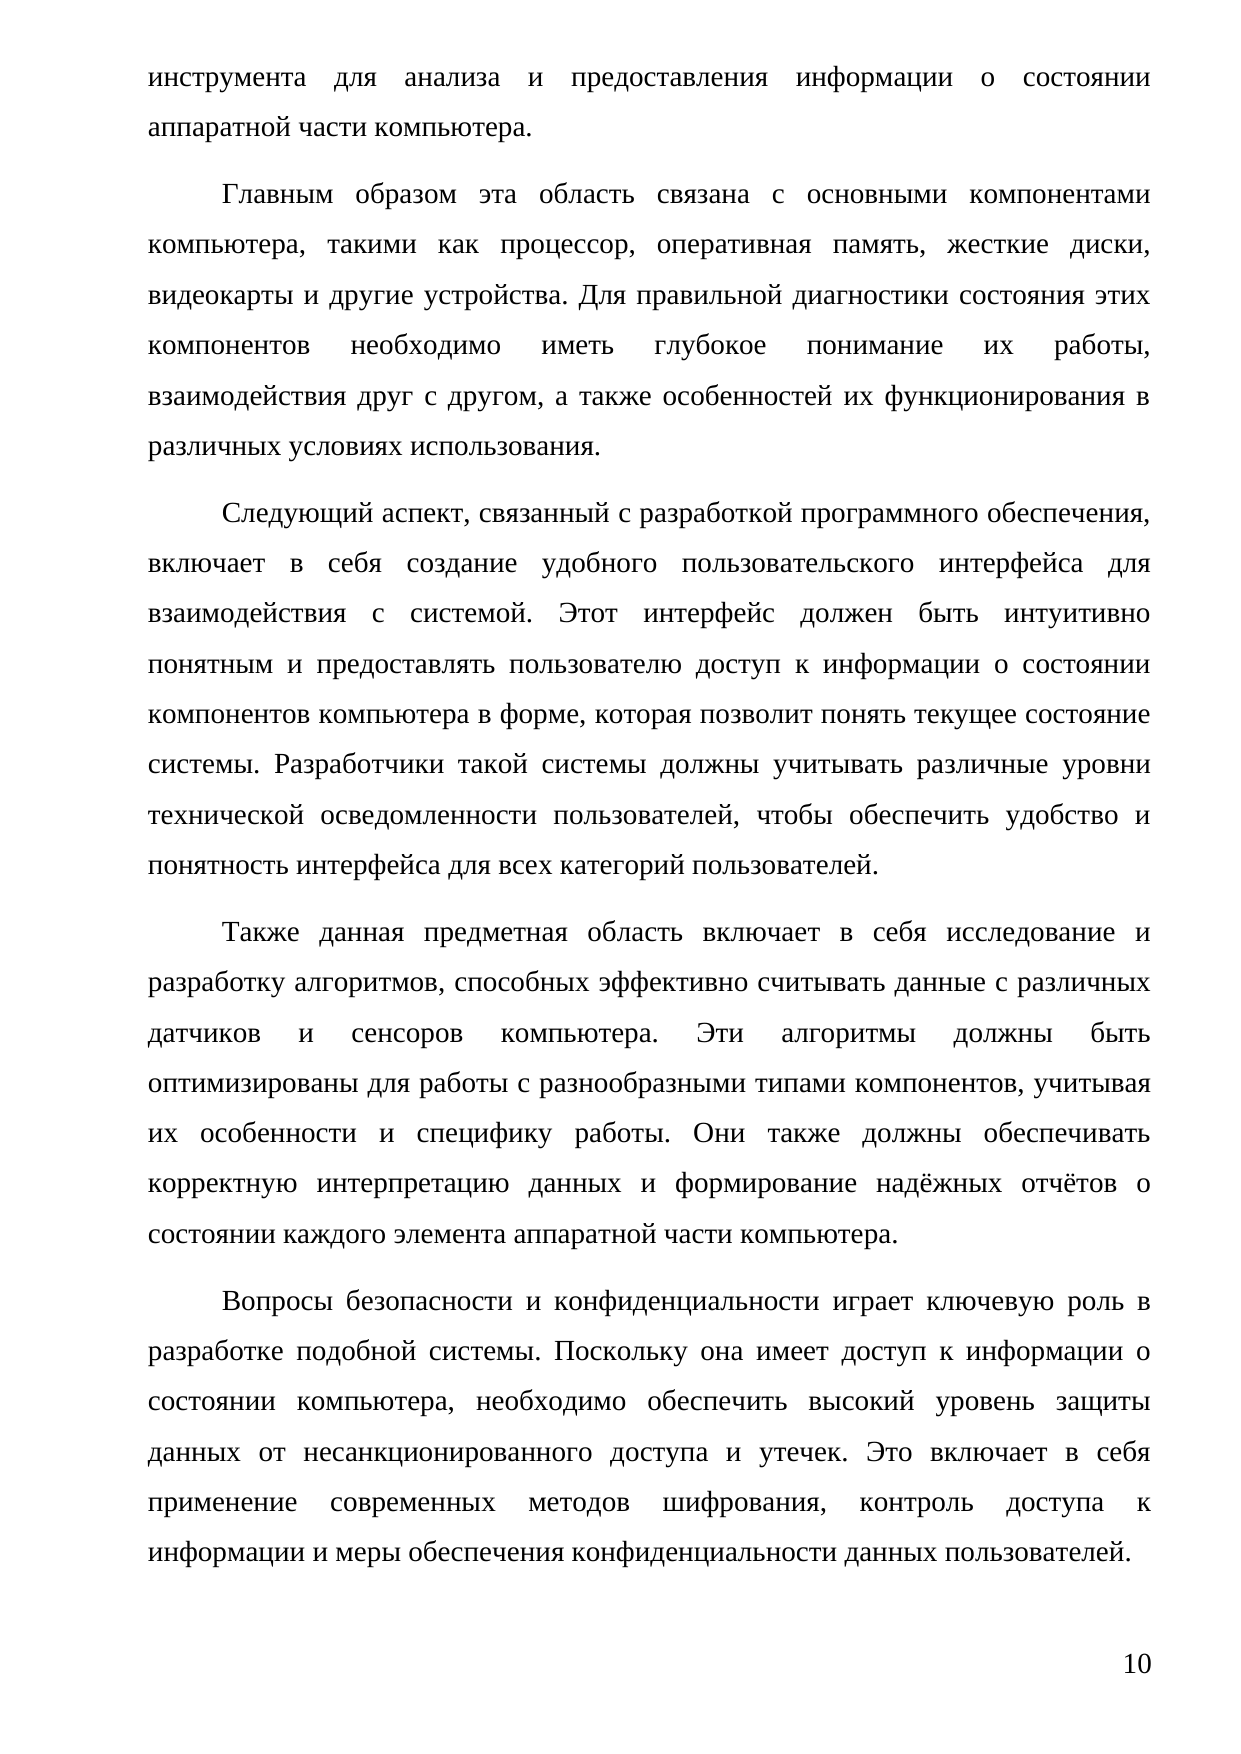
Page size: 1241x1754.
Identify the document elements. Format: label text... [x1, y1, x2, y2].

text Также данная предметная область включает в себя исследование и разработку алгоритмов, способных эффективно считывать данные с различных датчиков и сенсоров компьютера. Эти алгоритмы должны быть оптимизированы для работы с разнообразными типами компонентов, учитывая их особенности и специфику работы. Они также должны обеспечивать корректную интерпретацию данных и формирование надёжных отчётов о состоянии каждого элемента аппаратной части компьютера. [148, 914, 1152, 1249]
text Вопросы безопасности и конфиденциальности играет ключевую роль в разработке подобной системы. Поскольку она имеет доступ к информации о состоянии компьютера, необходимо обеспечить высокий уровень защиты данных от несанкционированного доступа и утечек. Это включает в себя применение современных методов шифрования, контроль доступа к информации и меры обеспечения конфиденциальности данных пользователей. [148, 1283, 1152, 1568]
text Главным образом эта область связана с основными компонентами компьютера, такими как процессор, оперативная память, жесткие диски, видеокарты и другие устройства. Для правильной диагностики состояния этих компонентов необходимо иметь глубокое понимание их работы, взаимодействия друг с другом, а также особенностей их функционирования в различных условиях использования. [148, 176, 1152, 461]
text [148, 59, 1152, 143]
text Следующий аспект, связанный с разработкой программного обеспечения, включает в себя создание удобного пользовательского интерфейса для взаимодействия с системой. Этот интерфейс должен быть интуитивно понятным и предоставлять пользователю доступ к информации о состоянии компонентов компьютера в форме, которая позволит понять текущее состояние системы. Разработчики такой системы должны учитывать различные уровни технической осведомленности пользователей, чтобы обеспечить удобство и понятность интерфейса для всех категорий пользователей. [148, 495, 1152, 881]
